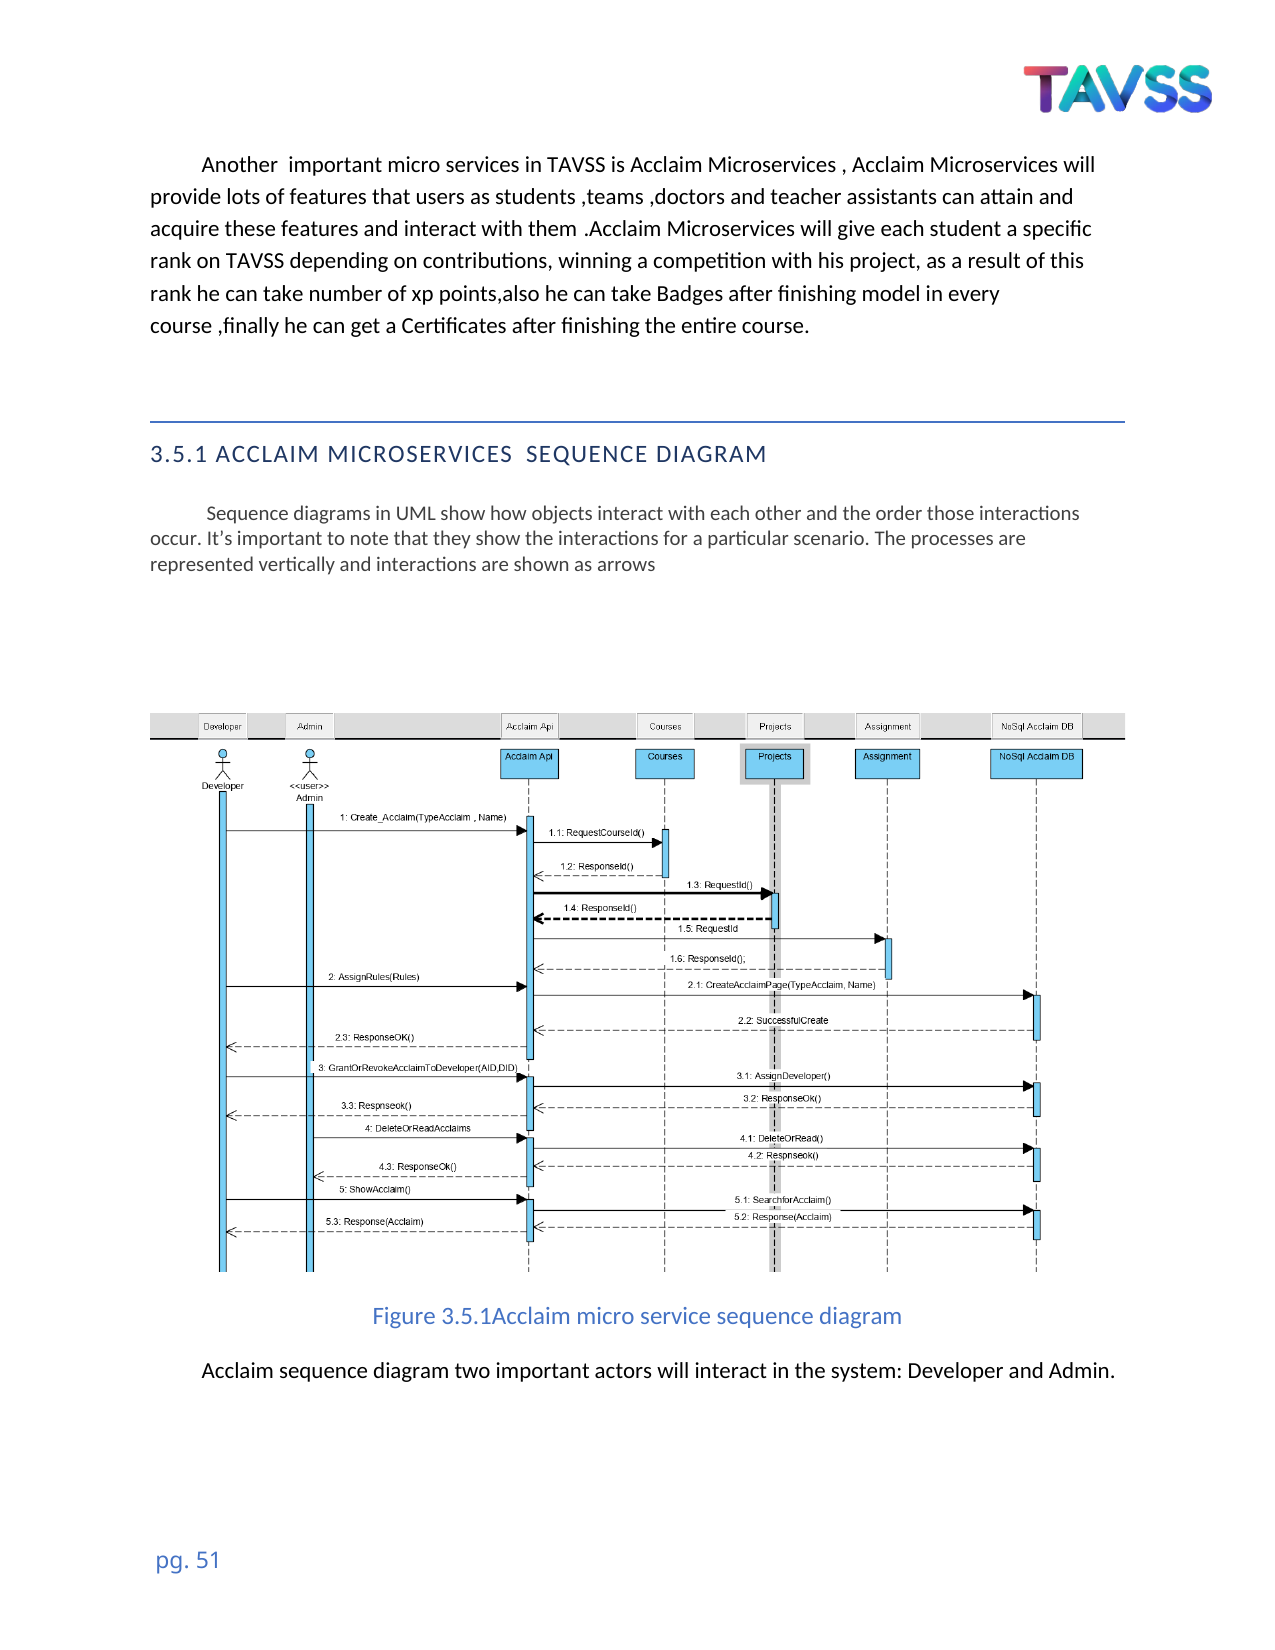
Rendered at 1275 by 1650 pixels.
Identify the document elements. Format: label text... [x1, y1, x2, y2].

text Sequence diagrams in UML show how objects interact with each other and the order those interactions occur. It’s important to note that they show the interactions for a particular scenario. The processes are represented vertically and interactions are shown as arrows [150, 500, 1125, 576]
text Figure 3.5.1Acclaim micro service sequence diagram [262, 1300, 1012, 1331]
picture [1002, 41, 1236, 135]
picture [150, 713, 1125, 1272]
subtitle 3.5.1 Acclaim MicroServices Sequence Diagram [150, 423, 1125, 470]
text Another important micro services in TAVSS is Acclaim Microservices , Acclaim Microservices will provide lots of features that users as students ,teams ,doctors and teacher assistants can attain and acquire these features and interact with them .Acclaim Microservices will give each student a specific rank on TAVSS depending on contributions, winning a competition with his project, as a result of this rank he can take number of xp points,also he can take Badges after finishing model in every course ,finally he can get a Certificates after finishing the entire course. [150, 150, 1125, 339]
text Acclaim sequence diagram two important actors will interact in the system: Developer and Admin. [150, 1356, 1125, 1384]
